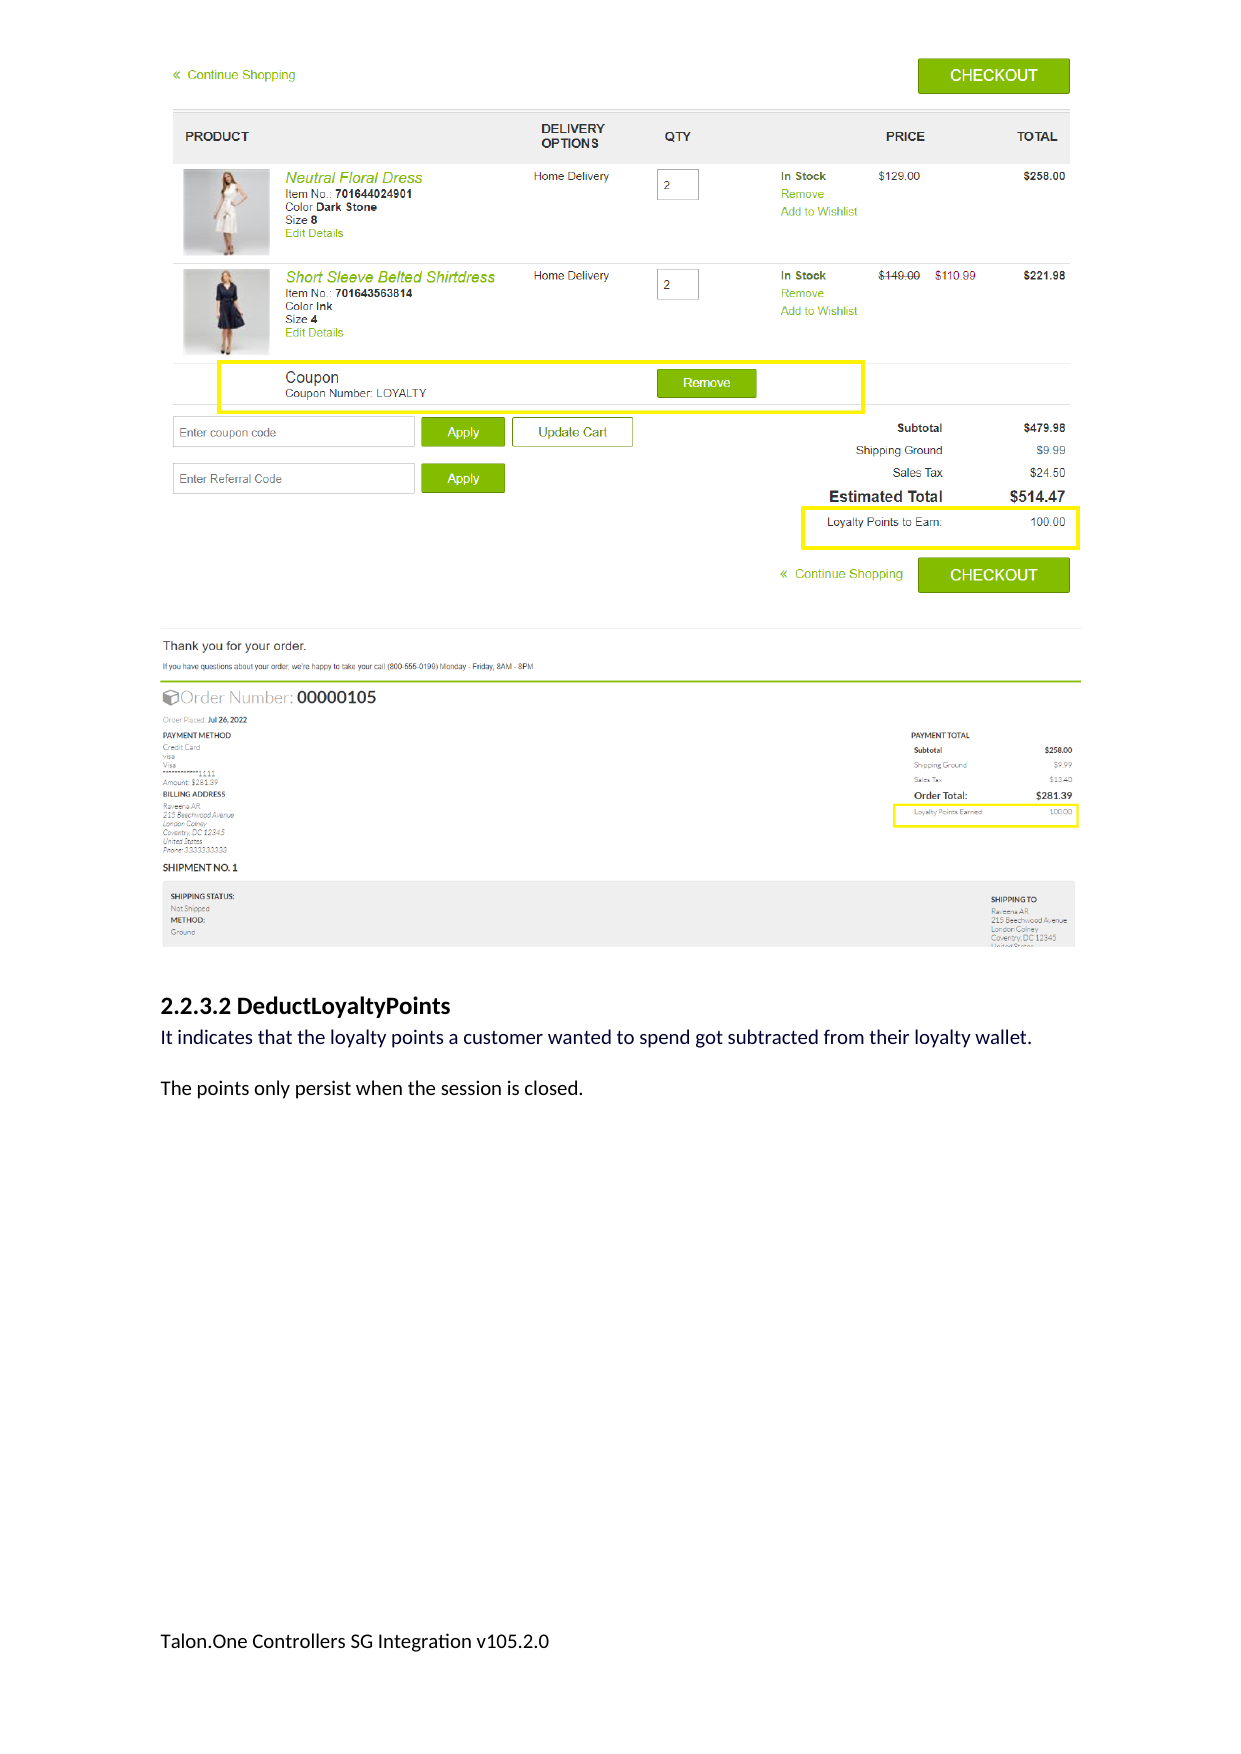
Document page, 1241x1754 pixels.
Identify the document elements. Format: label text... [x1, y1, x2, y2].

text It indicates that the loyalty points a customer wanted to spend got subtracted from their loyalty wallet. [160, 1024, 1081, 1050]
subtitle 2.2.3.2 DeductLoyaltyPoints [160, 990, 1081, 1020]
picture [160, 55, 1081, 601]
text The points only persist when the session is closed. [160, 1050, 1081, 1101]
picture [160, 626, 1081, 965]
